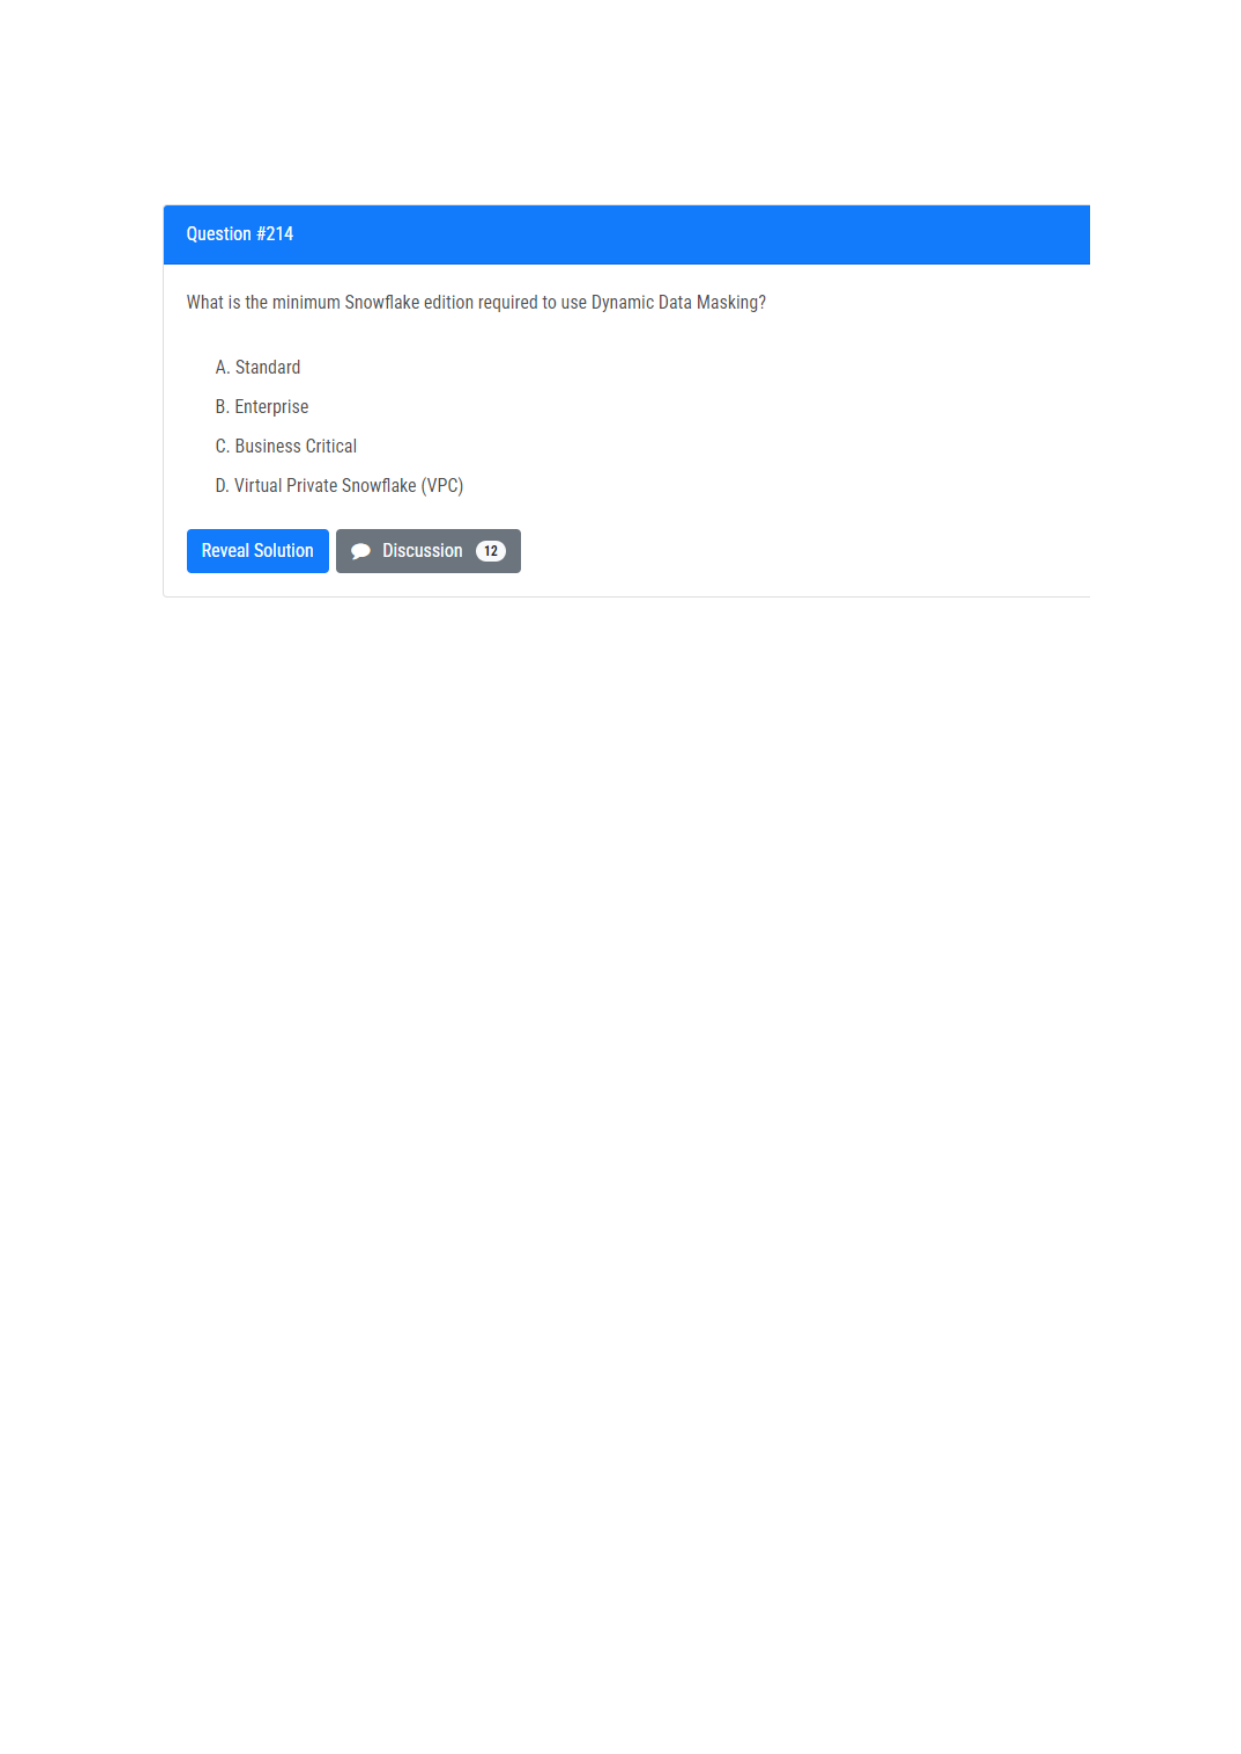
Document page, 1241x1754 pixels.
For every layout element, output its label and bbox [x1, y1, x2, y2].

picture [150, 203, 1091, 615]
